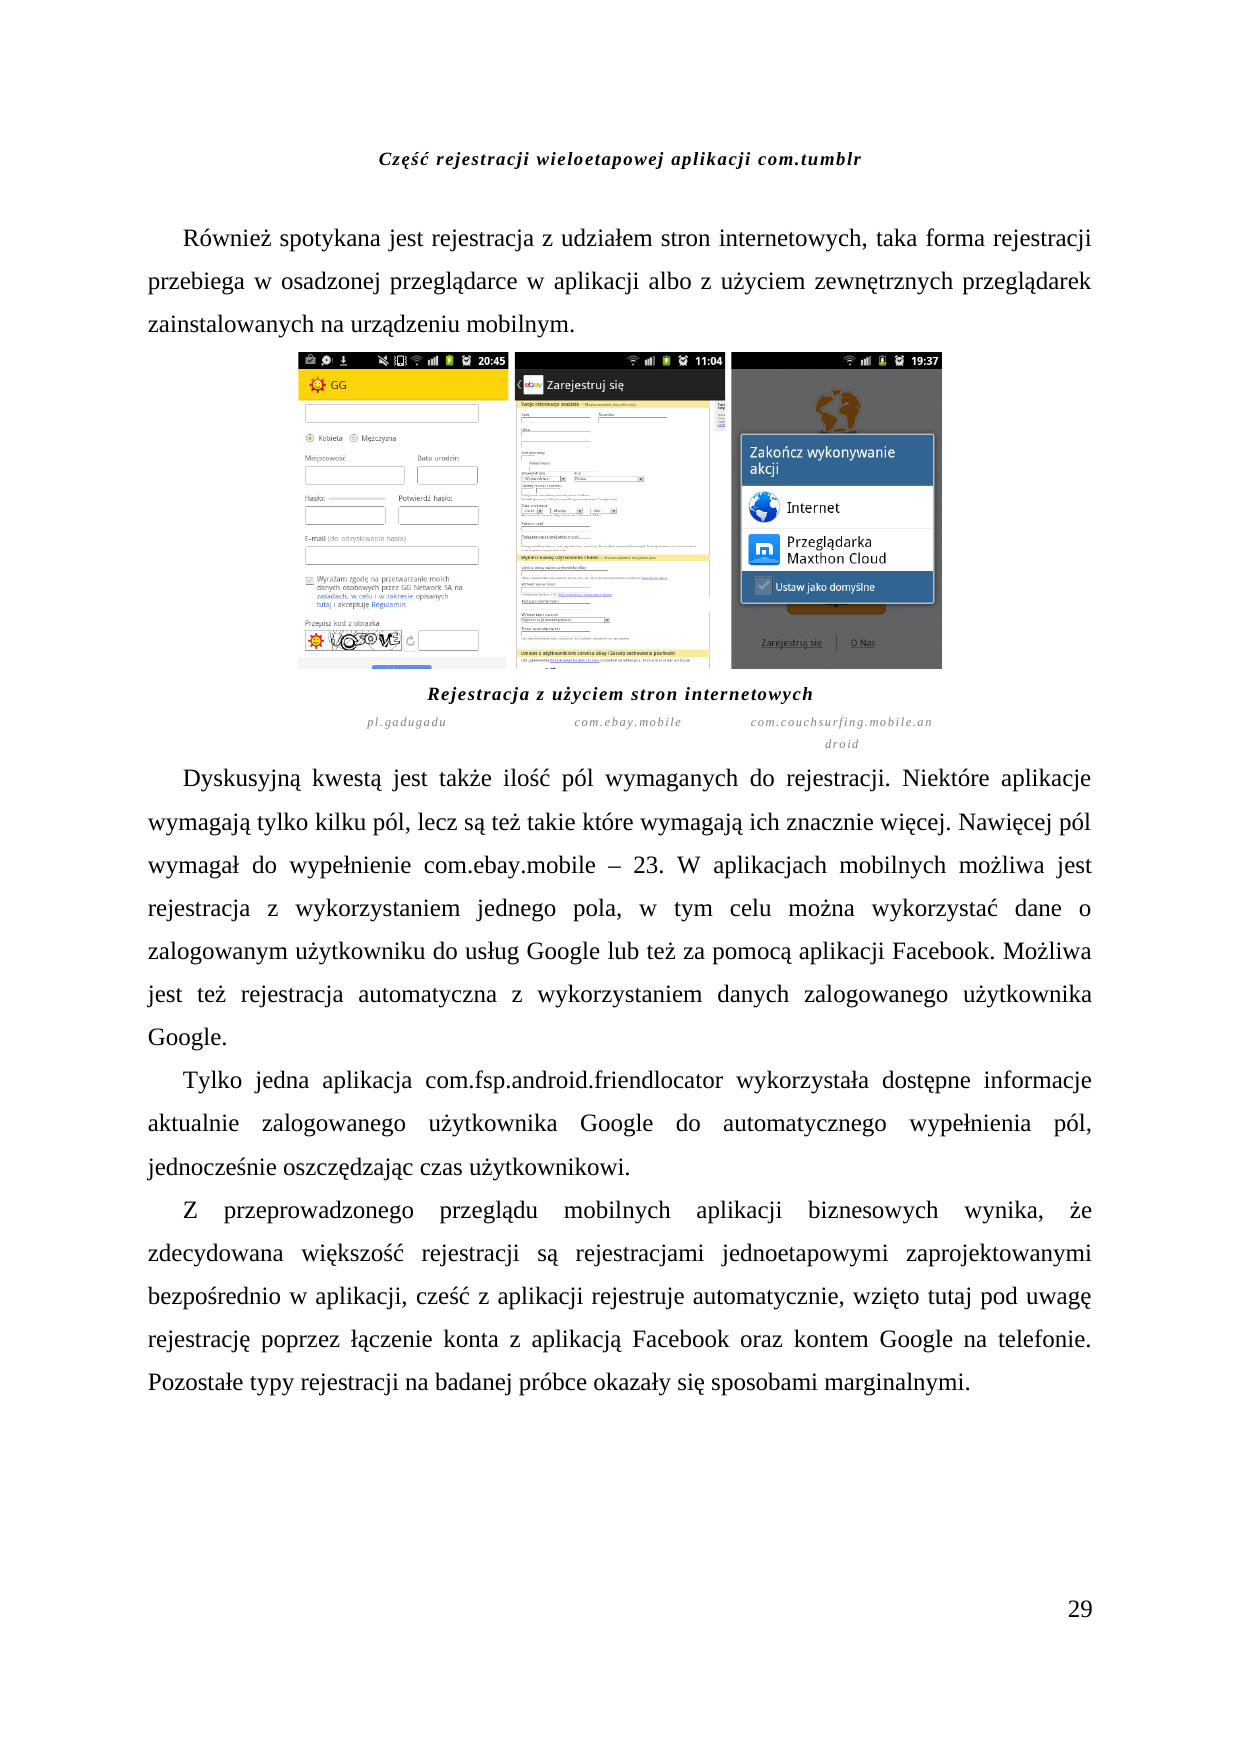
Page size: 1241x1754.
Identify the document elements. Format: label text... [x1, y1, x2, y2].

text Z przeprowadzonego przeglądu mobilnych aplikacji biznesowych wynika, że zdecydowana większość rejestracji są rejestracjami jednoetapowymi zaprojektowanymi bezpośrednio w aplikacji, cześć z aplikacji rejestruje automatycznie, wzięto tutaj pod uwagę rejestrację poprzez łączenie konta z aplikacją Facebook oraz kontem Google na telefonie. Pozostałe typy rejestracji na badanej próbce okazały się sposobami marginalnymi. [148, 1195, 1092, 1396]
table_header pl.gadugadu [295, 715, 517, 763]
text Również spotykana jest rejestracja z udziałem stron internetowych, taka forma rejestracji przebiega w osadzonej przeglądarce w aplikacji albo z użyciem zewnętrznych przeglądarek zainstalowanych na urządzeniu mobilnym. [148, 223, 1092, 338]
subtitle Część rejestracji wieloetapowej aplikacji com.tumblr [148, 148, 1092, 169]
table_header com.ebay.mobile [517, 715, 738, 763]
picture [731, 352, 942, 669]
text Dyskusyjną kwestą jest także ilość pól wymaganych do rejestracji. Niektóre aplikacje wymagają tylko kilku pól, lecz są też takie które wymagają ich znacznie więcej. Nawięcej pól wymagał do wypełnienie com.ebay.mobile – 23. W aplikacjach mobilnych możliwa jest rejestracja z wykorzystaniem jednego pola, w tym celu można wykorzystać dane o zalogowanym użytkowniku do usług Google lub też za pomocą aplikacji Facebook. Możliwa jest też rejestracja automatyczna z wykorzystaniem danych zalogowanego użytkownika Google. [148, 763, 1092, 1051]
subtitle Rejestracja z użyciem stron internetowych [148, 682, 1092, 704]
picture [298, 352, 509, 669]
text Tylko jedna aplikacja com.fsp.android.friendlocator wykorzystała dostępne informacje aktualnie zalogowanego użytkownika Google do automatycznego wypełnienia pól, jednocześnie oszczędzając czas użytkownikowi. [148, 1065, 1092, 1180]
table_header com.couchsurfing.mobile.android [738, 715, 945, 763]
picture [514, 352, 726, 669]
